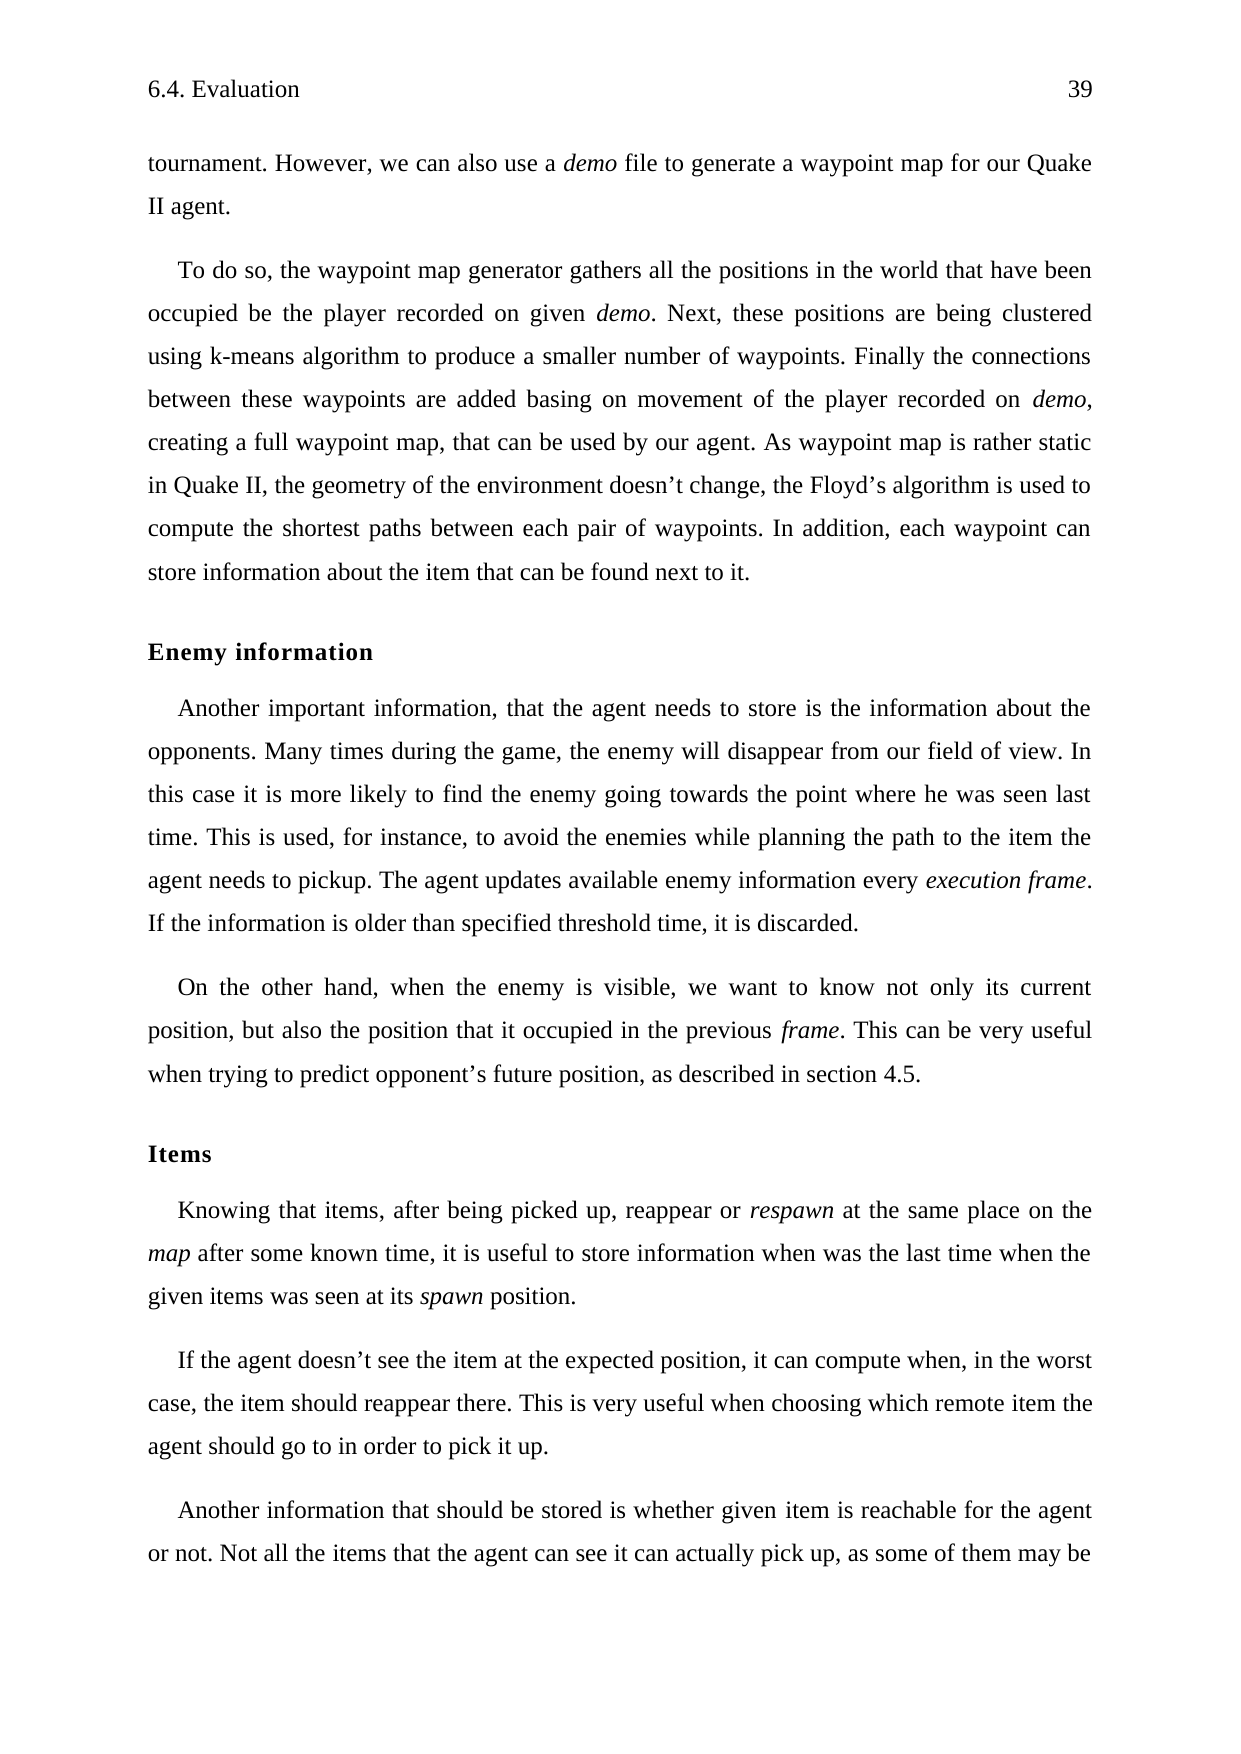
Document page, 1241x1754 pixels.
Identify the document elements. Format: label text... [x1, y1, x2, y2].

text On the other hand, when the enemy is visible, we want to know not only its current position, but also the position that it occupied in the previous frame. This can be very useful when trying to predict opponent’s future position, as described in section 4.6. [148, 972, 1093, 1087]
text If the agent doesn’t see the item at the expected position, it can compute when, in the worst case, the item should reappear there. This is very useful when choosing which remote item the agent should go to in order to pick it up. [148, 1345, 1093, 1460]
text Knowing that items, after being picked up, reappear or respawn at the same place on the map after some known time, it is useful to store information when was the last time when the given items was seen at its spawn position. [148, 1195, 1093, 1310]
text Another important information, that the agent needs to store is the information about the opponents. Many times during the game, the enemy will disappear from our field of view. In this case it is more likely to find the enemy going towards the point where he was seen last time. This is used, for instance, to avoid the enemies while planning the path to the item the agent needs to pickup. The agent updates available enemy information every execution frame. If the information is older than specified threshold time, it is discarded. [148, 693, 1093, 937]
text Items [148, 1139, 1093, 1168]
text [148, 148, 1093, 219]
text Enemy information [148, 637, 1093, 666]
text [148, 1495, 1093, 1567]
text To do so, the waypoint map generator gathers all the positions in the world that have been occupied be the player recorded on given demo. Next, these positions are being clustered using k-means algorithm to produce a smaller number of waypoints. Finally the connections between these waypoints are added basing on movement of the player recorded on demo, creating a full waypoint map, that can be used by our agent. As waypoint map is rather static in Quake II, the geometry of the environment doesn’t change, the Floyd’s algorithm is used to compute the shortest paths between each pair of waypoints. In addition, each waypoint can store information about the item that can be found next to it. [148, 255, 1093, 585]
